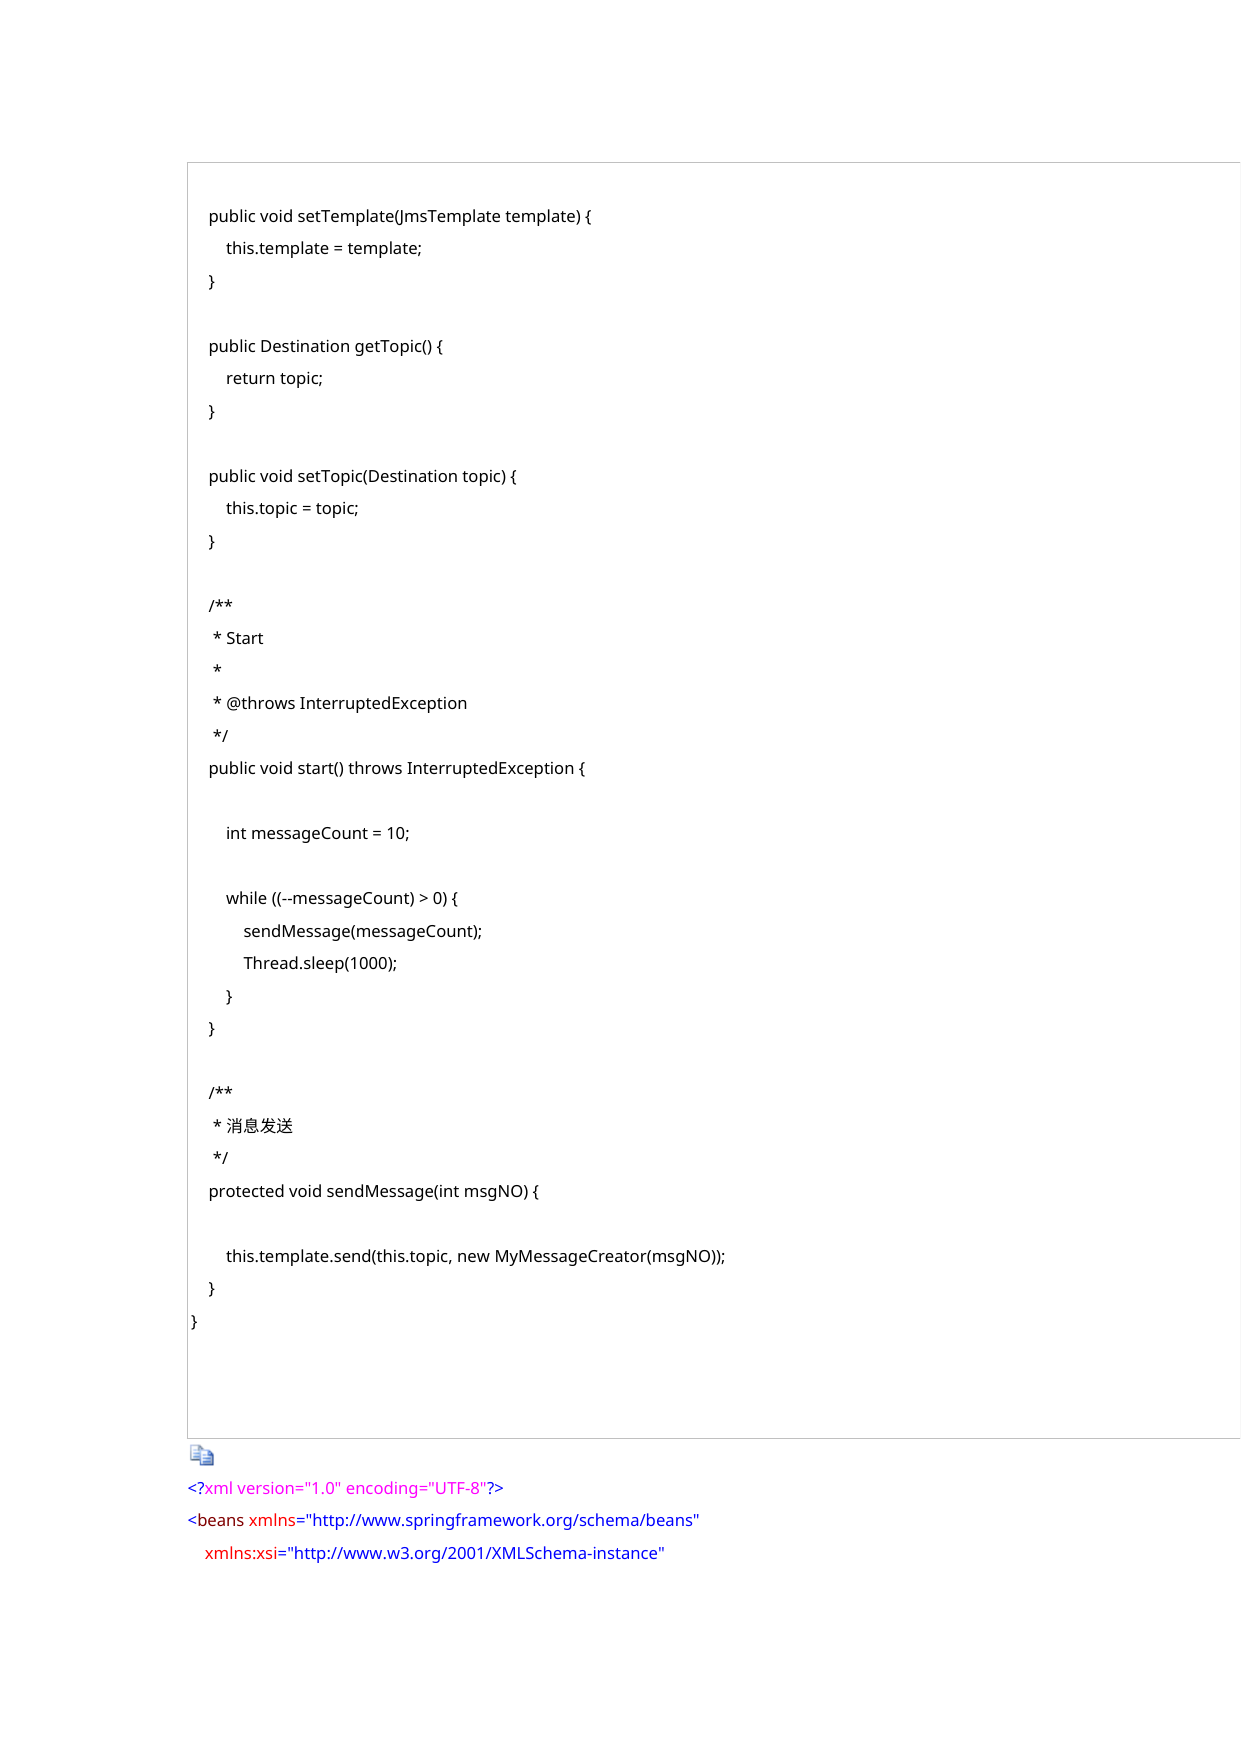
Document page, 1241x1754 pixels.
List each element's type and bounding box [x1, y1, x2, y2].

text [187, 1472, 1053, 1569]
table_cell [188, 163, 1240, 1438]
picture [187, 1439, 219, 1471]
